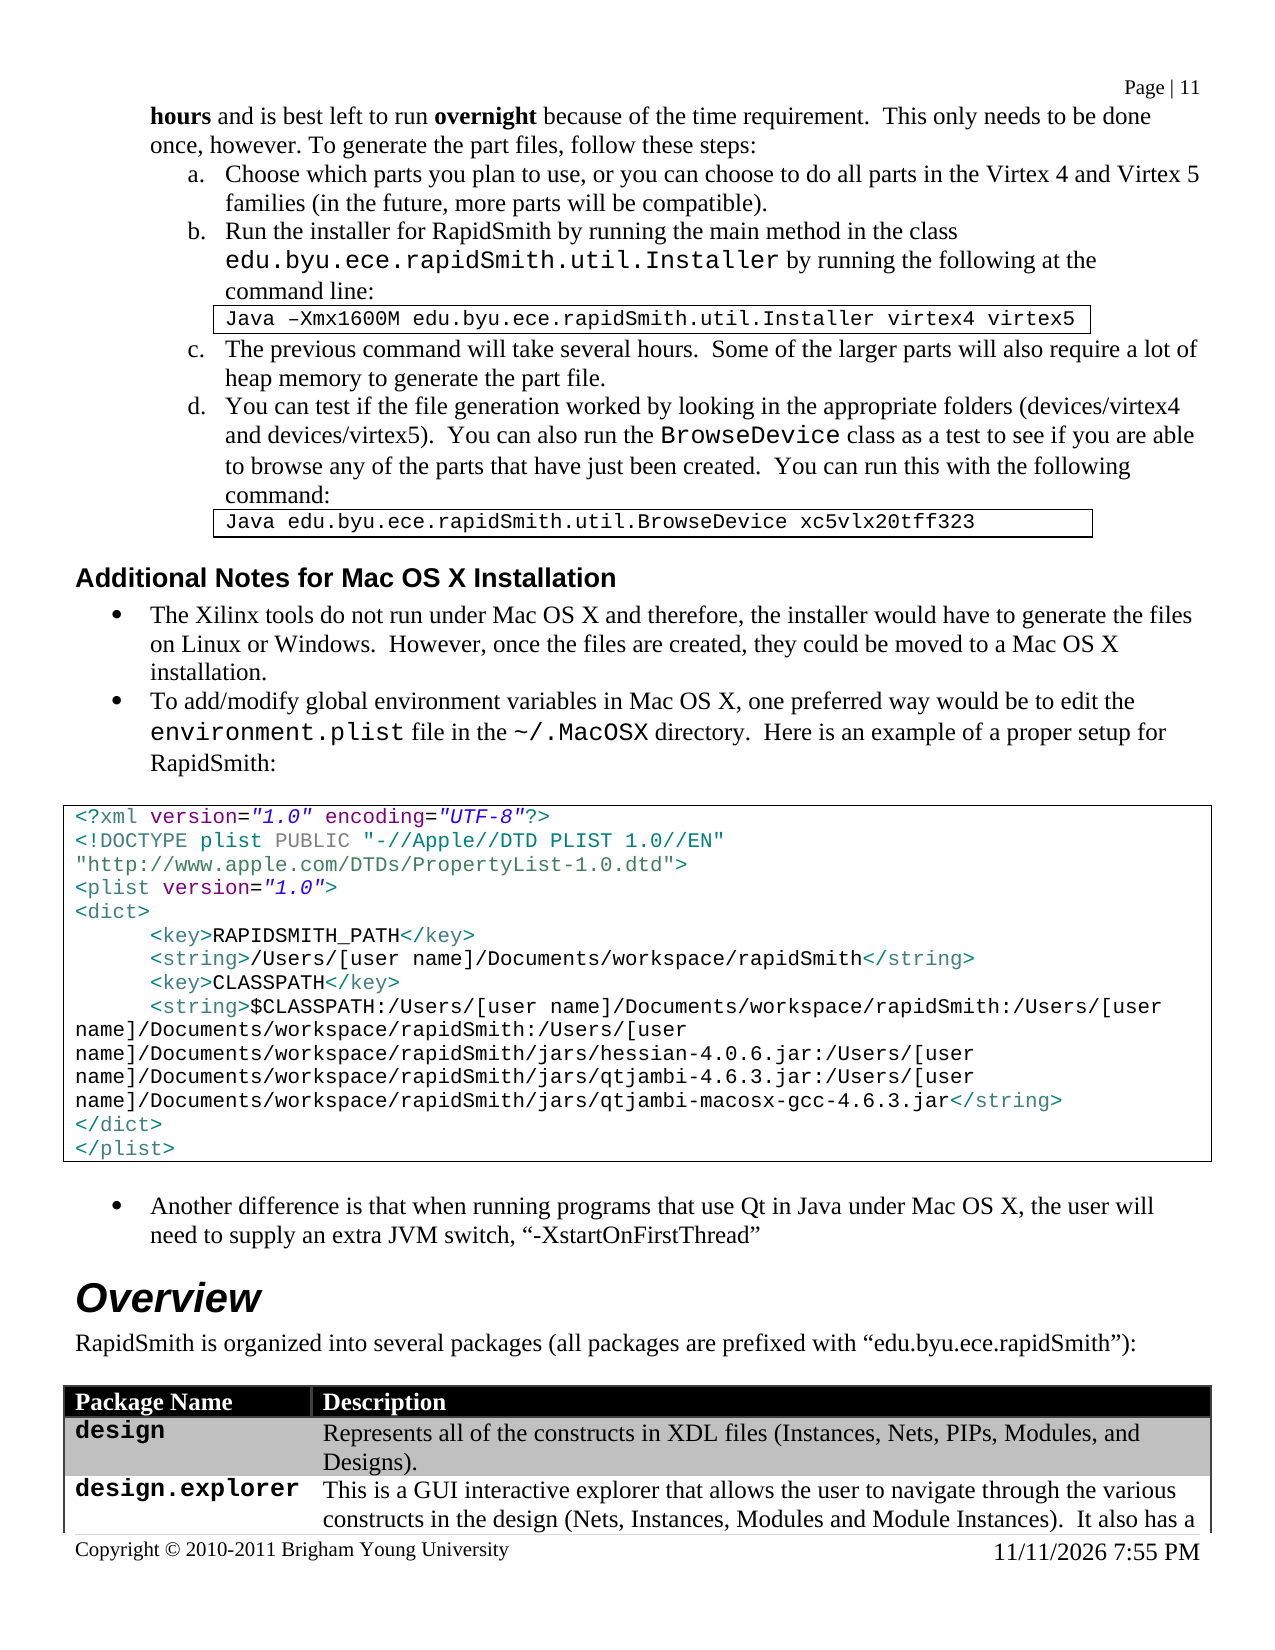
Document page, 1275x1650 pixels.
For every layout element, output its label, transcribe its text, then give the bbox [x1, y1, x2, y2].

list You can test if the file generation worked by looking in the appropriate folders (devices/virtex4 and devices/virtex5). You can also run the BrowseDevice class as a test to see if you are able to browse any of the parts that have just been created. You can run this with the following command: [187, 391, 1200, 508]
list Another difference is that when running programs that use Qt in Java under Mac OS X, the user will need to supply an extra JVM switch, “-XstartOnFirstThread” [112, 1191, 1200, 1248]
list The previous command will take several hours. Some of the larger parts will also require a lot of heap memory to generate the part file. [187, 334, 1200, 391]
subtitle Additional Notes for Mac OS X Installation [75, 562, 1200, 594]
subtitle Overview [75, 1273, 1200, 1321]
list To add/modify global environment variables in Mac OS X, one preferred way would be to edit the environment.plist file in the ~/.MacOSX directory. Here is an example of a proper setup for RapidSmith: [112, 686, 1200, 805]
table_header Package Name [65, 1387, 310, 1416]
table_cell design [65, 1418, 311, 1476]
table_header Description [313, 1387, 1210, 1416]
list Choose which parts you plan to use, or you can choose to do all parts in the Virtex 4 and Virtex 5 families (in the future, more parts will be compatible). [187, 159, 1200, 216]
text RapidSmith is organized into several packages (all packages are prefixed with “edu.byu.ece.rapidSmith”): [75, 1328, 1200, 1385]
table_header Java edu.byu.ece.rapidSmith.util.BrowseDevice xc5vlx20tff323 [214, 510, 1092, 536]
table_header <?xml version="1.0" encoding="UTF-8"?> <!DOCTYPE plist PUBLIC "-//Apple//DTD PLIST 1.0//EN" "http://www.apple.com/DTDs/PropertyList-1.0.dtd"> <plist version="1.0"> <dict> <key>RAPIDSMITH_PATH</key> <string>/Users/[user name]/Documents/workspace/rapidSmith</string> <key>CLASSPATH</key> <string>$CLASSPATH:/Users/[user name]/Documents/workspace/rapidSmith:/Users/[user name]/Documents/workspace/rapidSmith:/Users/[user name]/Documents/workspace/rapidSmith/jars/hessian-4.0.6.jar:/Users/[user name]/Documents/workspace/rapidSmith/jars/qtjambi-4.6.3.jar:/Users/[user name]/Documents/workspace/rapidSmith/jars/qtjambi-macosx-gcc-4.6.3.jar</string> </dict> </plist> [64, 806, 1211, 1161]
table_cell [311, 1476, 1210, 1533]
table_cell design.explorer [65, 1476, 311, 1533]
list The Xilinx tools do not run under Mac OS X and therefore, the installer would have to generate the files on Linux or Windows. However, once the files are created, they could be moved to a Mac OS X installation. [112, 600, 1200, 686]
list Run the installer for RapidSmith by running the main method in the class edu.byu.ece.rapidSmith.util.Installer by running the following at the command line: [187, 216, 1200, 305]
table_header Java –Xmx1600M edu.byu.ece.rapidSmith.util.Installer virtex4 virtex5 [214, 306, 1090, 333]
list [112, 101, 1200, 159]
table_cell Represents all of the constructs in XDL files (Instances, Nets, PIPs, Modules, and Designs). [311, 1418, 1210, 1476]
